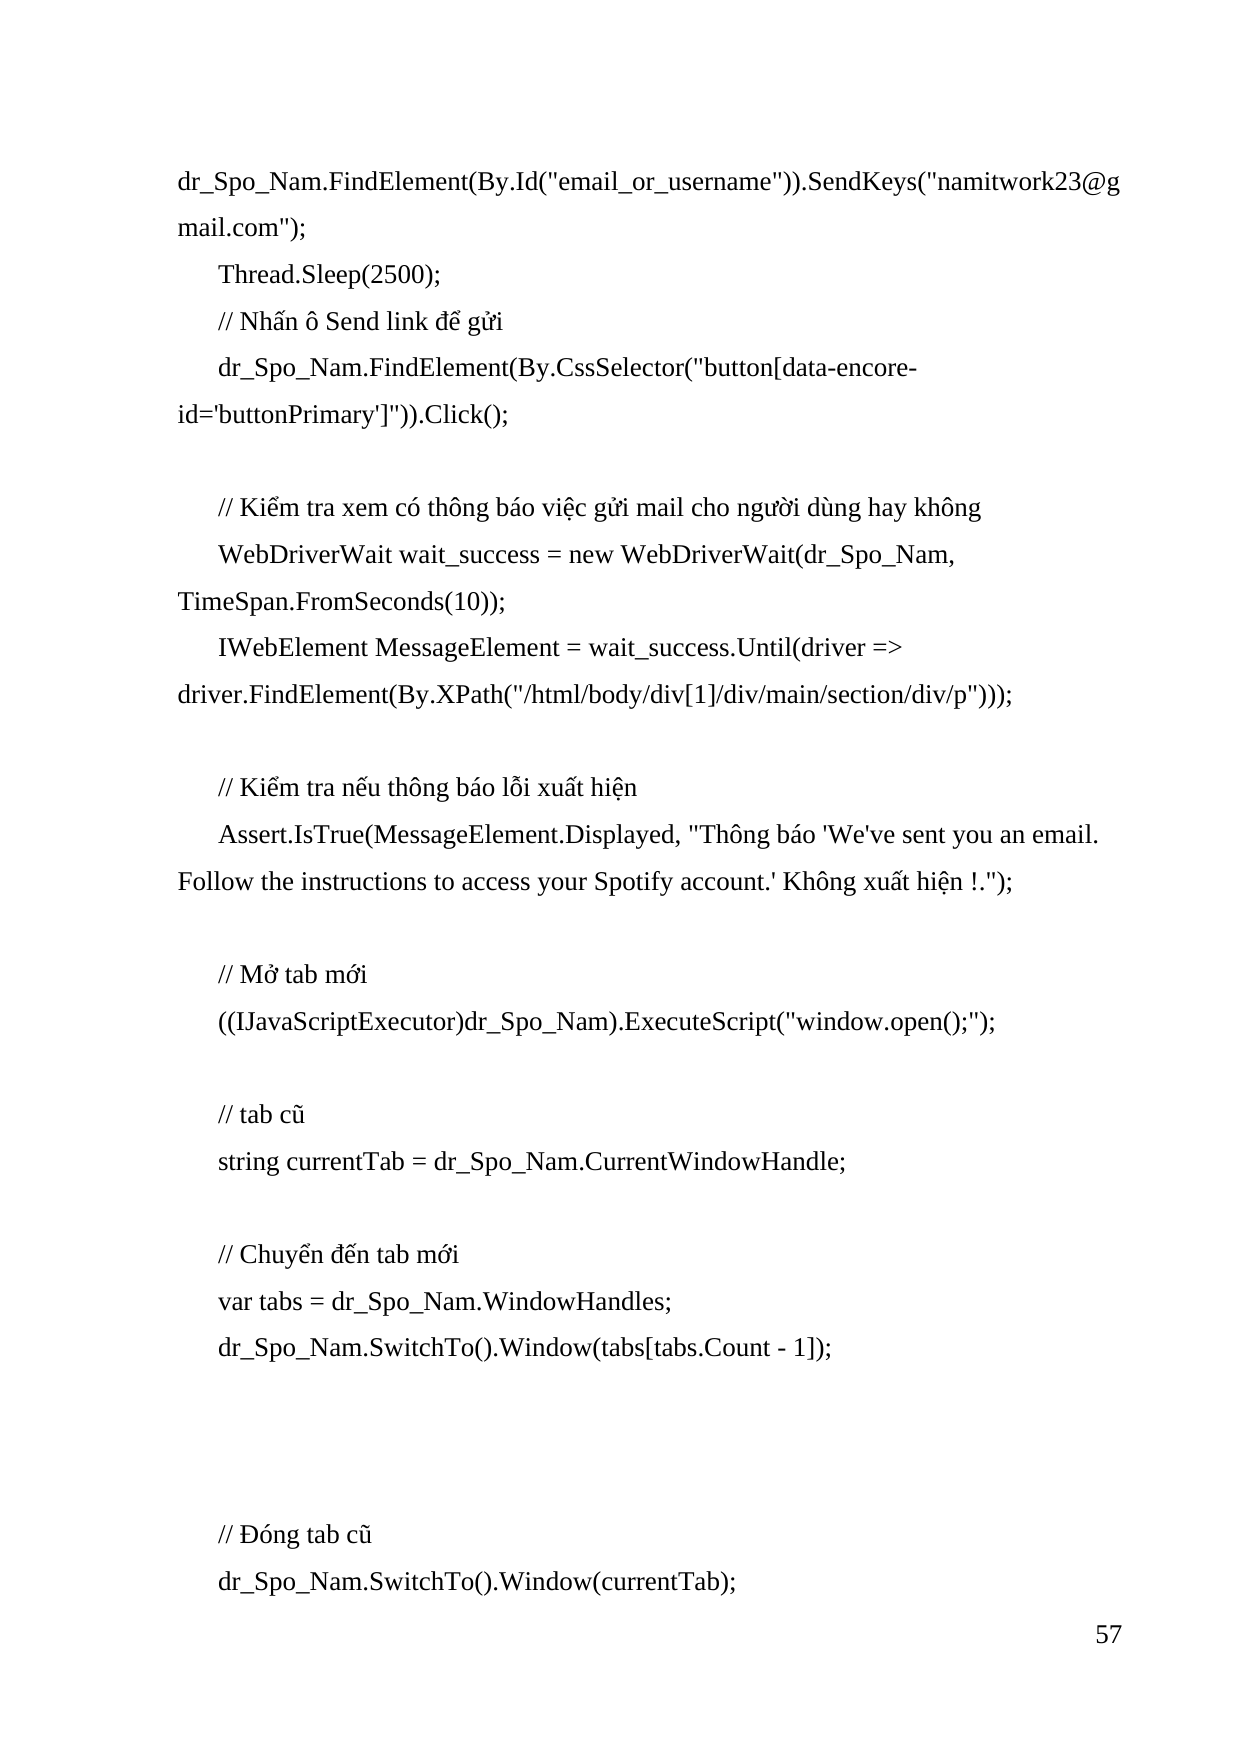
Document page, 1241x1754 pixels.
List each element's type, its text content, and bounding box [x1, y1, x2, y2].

text Thread.Sleep(2500); [177, 258, 1122, 289]
text dr_Spo_Nam.FindElement(By.CssSelector("button[data-encore-id='buttonPrimary']")).Click(); [177, 351, 1122, 429]
text ((IJavaScriptExecutor)dr_Spo_Nam).ExecuteScript("window.open();"); [177, 1005, 1122, 1036]
text dr_Spo_Nam.FindElement(By.Id("email_or_username")).SendKeys("namitwork23@gmail.com"); [177, 118, 1122, 243]
text dr_Spo_Nam.SwitchTo().Window(currentTab); [177, 1565, 1122, 1596]
text IWebElement MessageElement = wait_success.Until(driver => driver.FindElement(By.XPath("/html/body/div[1]/div/main/section/div/p"))); [177, 631, 1122, 709]
text // Kiểm tra xem có thông báo việc gửi mail cho người dùng hay không [177, 491, 1122, 523]
text // Kiểm tra nếu thông báo lỗi xuất hiện [177, 771, 1122, 803]
text string currentTab = dr_Spo_Nam.CurrentWindowHandle; [177, 1145, 1122, 1176]
text // Mở tab mới [177, 958, 1122, 989]
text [177, 1331, 1122, 1363]
text // tab cũ [177, 1098, 1122, 1129]
text // Chuyển đến tab mới [177, 1238, 1122, 1269]
text // Đóng tab cũ [177, 1518, 1122, 1549]
text Assert.IsTrue(MessageElement.Displayed, "Thông báo 'We've sent you an email. Follow the instructions to access your Spotify account.' Không xuất hiện !."); [177, 818, 1122, 896]
text var tabs = dr_Spo_Nam.WindowHandles; [177, 1285, 1122, 1316]
text // Nhấn ô Send link để gửi [177, 305, 1122, 336]
text WebDriverWait wait_success = new WebDriverWait(dr_Spo_Nam, TimeSpan.FromSeconds(10)); [177, 538, 1122, 616]
